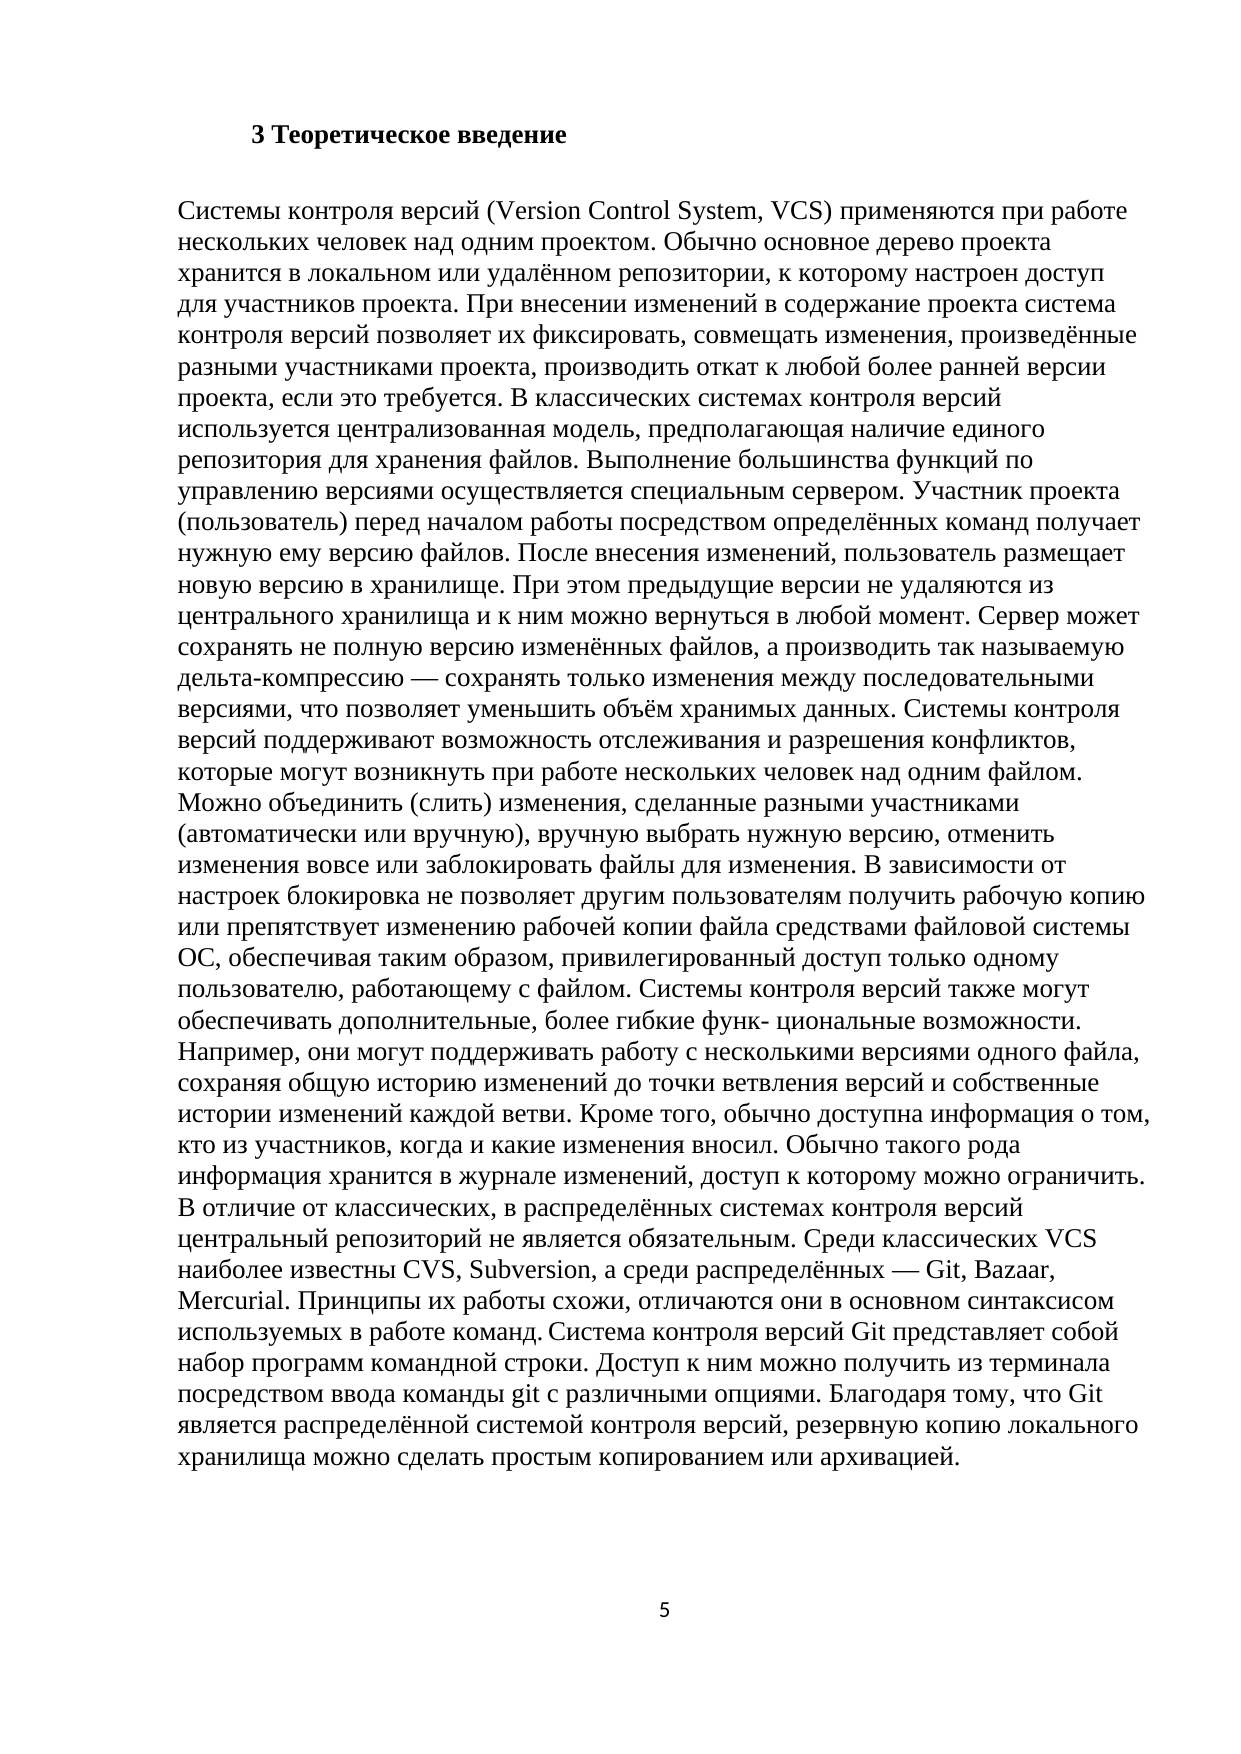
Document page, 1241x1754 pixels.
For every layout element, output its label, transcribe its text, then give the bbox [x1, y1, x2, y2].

subtitle 3 Теоретическое введение [251, 118, 1152, 149]
text Системы контроля версий (Version Control System, VCS) применяются при работе нескольких человек над одним проектом. Обычно основное дерево проекта хранится в локальном или удалённом репозитории, к которому настроен доступ для участников проекта. При внесении изменений в содержание проекта система контроля версий позволяет их фиксировать, совмещать изменения, произведённые разными участниками проекта, производить откат к любой более ранней версии проекта, если это требуется. В классических системах контроля версий используется централизованная модель, предполагающая наличие единого репозитория для хранения файлов. Выполнение большинства функций по управлению версиями осуществляется специальным сервером. Участник проекта (пользователь) перед началом работы посредством определённых команд получает нужную ему версию файлов. После внесения изменений, пользователь размещает новую версию в хранилище. При этом предыдущие версии не удаляются из центрального хранилища и к ним можно вернуться в любой момент. Сервер может сохранять не полную версию изменённых файлов, а производить так называемую дельта-компрессию — сохранять только изменения между последовательными версиями, что позволяет уменьшить объём хранимых данных. Системы контроля версий поддерживают возможность отслеживания и разрешения конфликтов, которые могут возникнуть при работе нескольких человек над одним файлом. Можно объединить (слить) изменения, сделанные разными участниками (автоматически или вручную), вручную выбрать нужную версию, отменить изменения вовсе или заблокировать файлы для изменения. В зависимости от настроек блокировка не позволяет другим пользователям получить рабочую копию или препятствует изменению рабочей копии файла средствами файловой системы ОС, обеспечивая таким образом, привилегированный доступ только одному пользователю, работающему с файлом. Системы контроля версий также могут обеспечивать дополнительные, более гибкие функ- циональные возможности. Например, они могут поддерживать работу с несколькими версиями одного файла, сохраняя общую историю изменений до точки ветвления версий и собственные истории изменений каждой ветви. Кроме того, обычно доступна информация о том, кто из участников, когда и какие изменения вносил. Обычно такого рода информация хранится в журнале изменений, доступ к которому можно ограничить. В отличие от классических, в распределённых системах контроля версий центральный репозиторий не является обязательным. Среди классических VCS наиболее известны CVS, Subversion, а среди распределённых — Git, Bazaar, Mercurial. Принципы их работы схожи, отличаются они в основном синтаксисом используемых в работе команд. Система контроля версий Git представляет собой набор программ командной строки. Доступ к ним можно получить из терминала посредством ввода команды git с различными опциями. Благодаря тому, что Git является распределённой системой контроля версий, резервную копию локального хранилища можно сделать простым копированием или архивацией. [177, 194, 1152, 1471]
